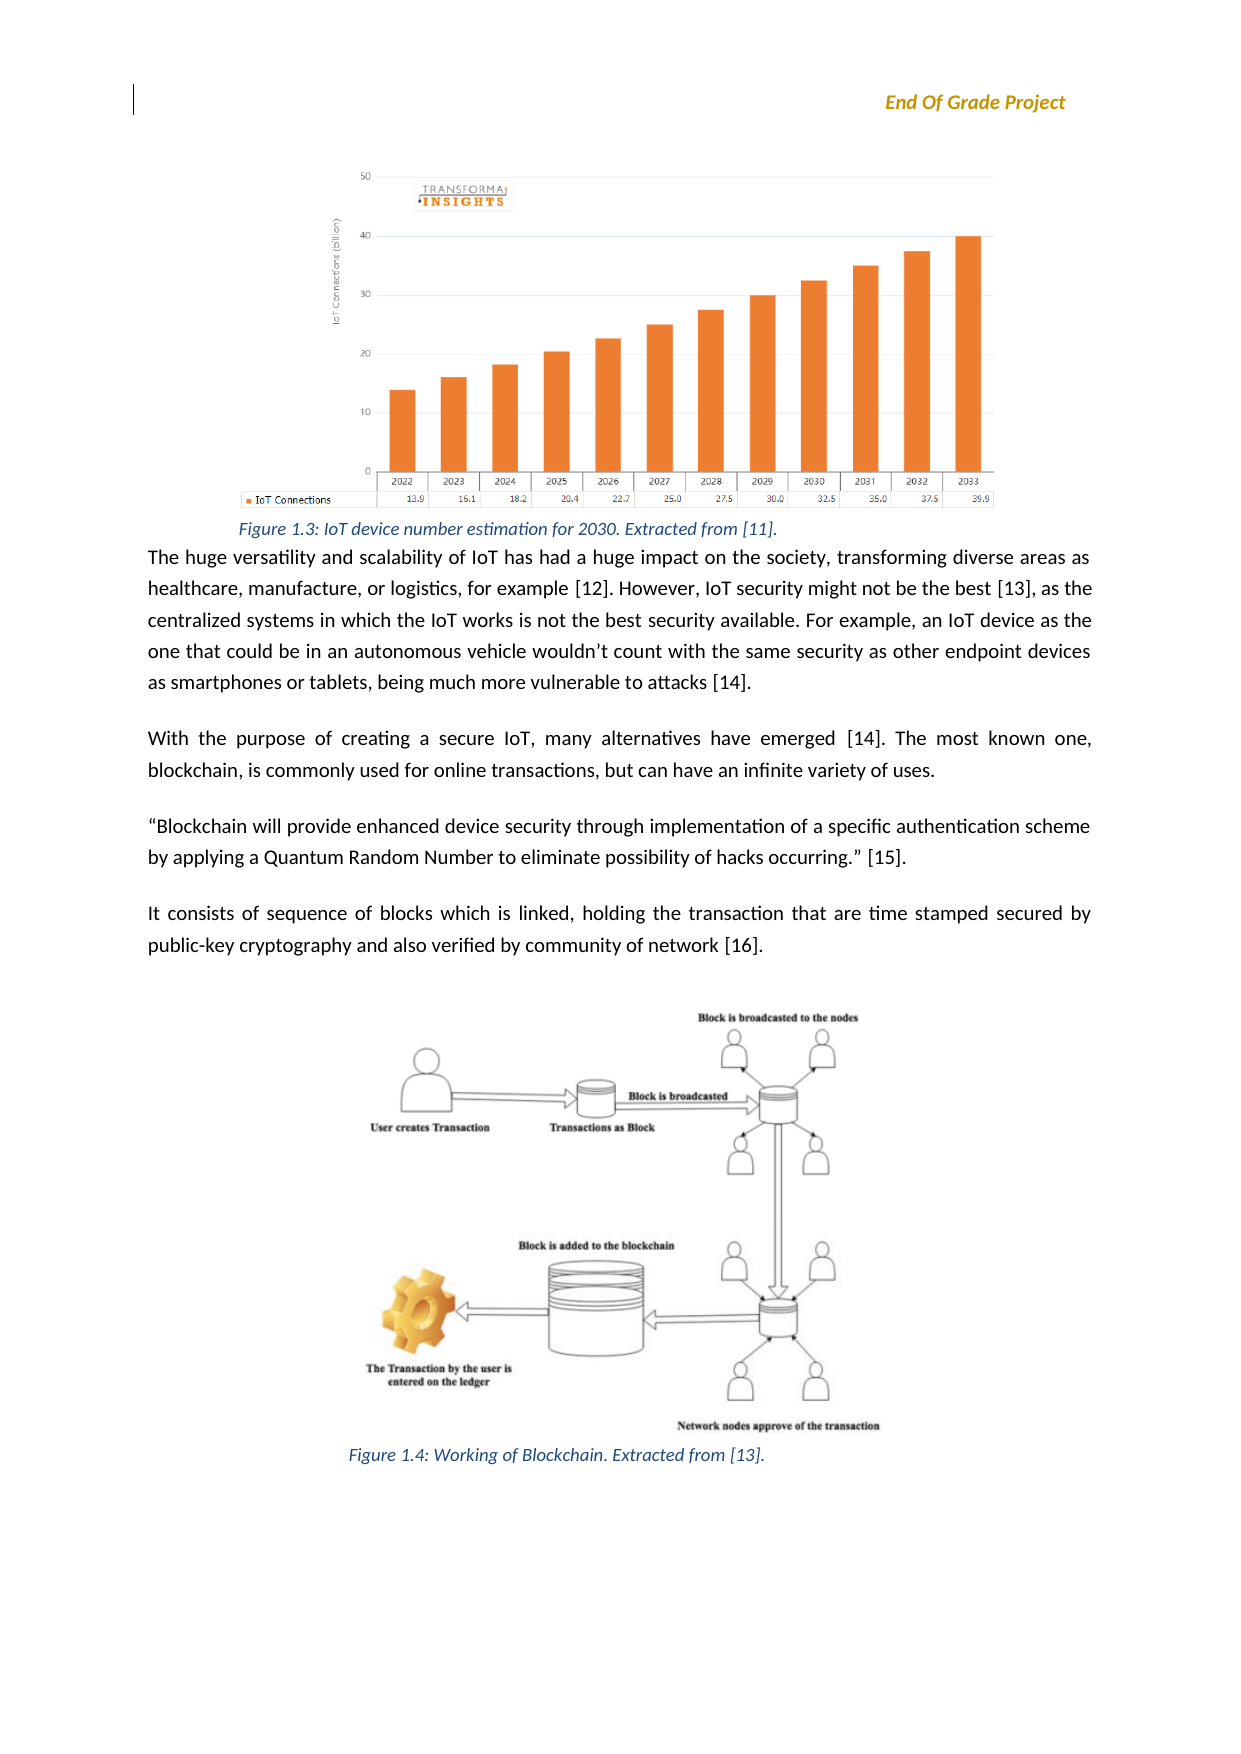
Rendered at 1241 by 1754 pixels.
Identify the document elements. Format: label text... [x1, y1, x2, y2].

picture [240, 152, 1001, 516]
text “Blockchain will provide enhanced device security through implementation of a specific authentication scheme by applying a Quantum Random Number to eliminate possibility of hacks occurring.”. [148, 808, 1092, 871]
text It consists of sequence of blocks which is linked, holding the transaction that are time stamped secured by public-key cryptography and also verified by community of network . [148, 896, 1092, 958]
text With the purpose of creating a secure IoT, many alternatives have emerged . The most known one, blockchain, is commonly used for online transactions, but can have an infinite variety of uses. [148, 721, 1092, 783]
picture [348, 1003, 893, 1434]
